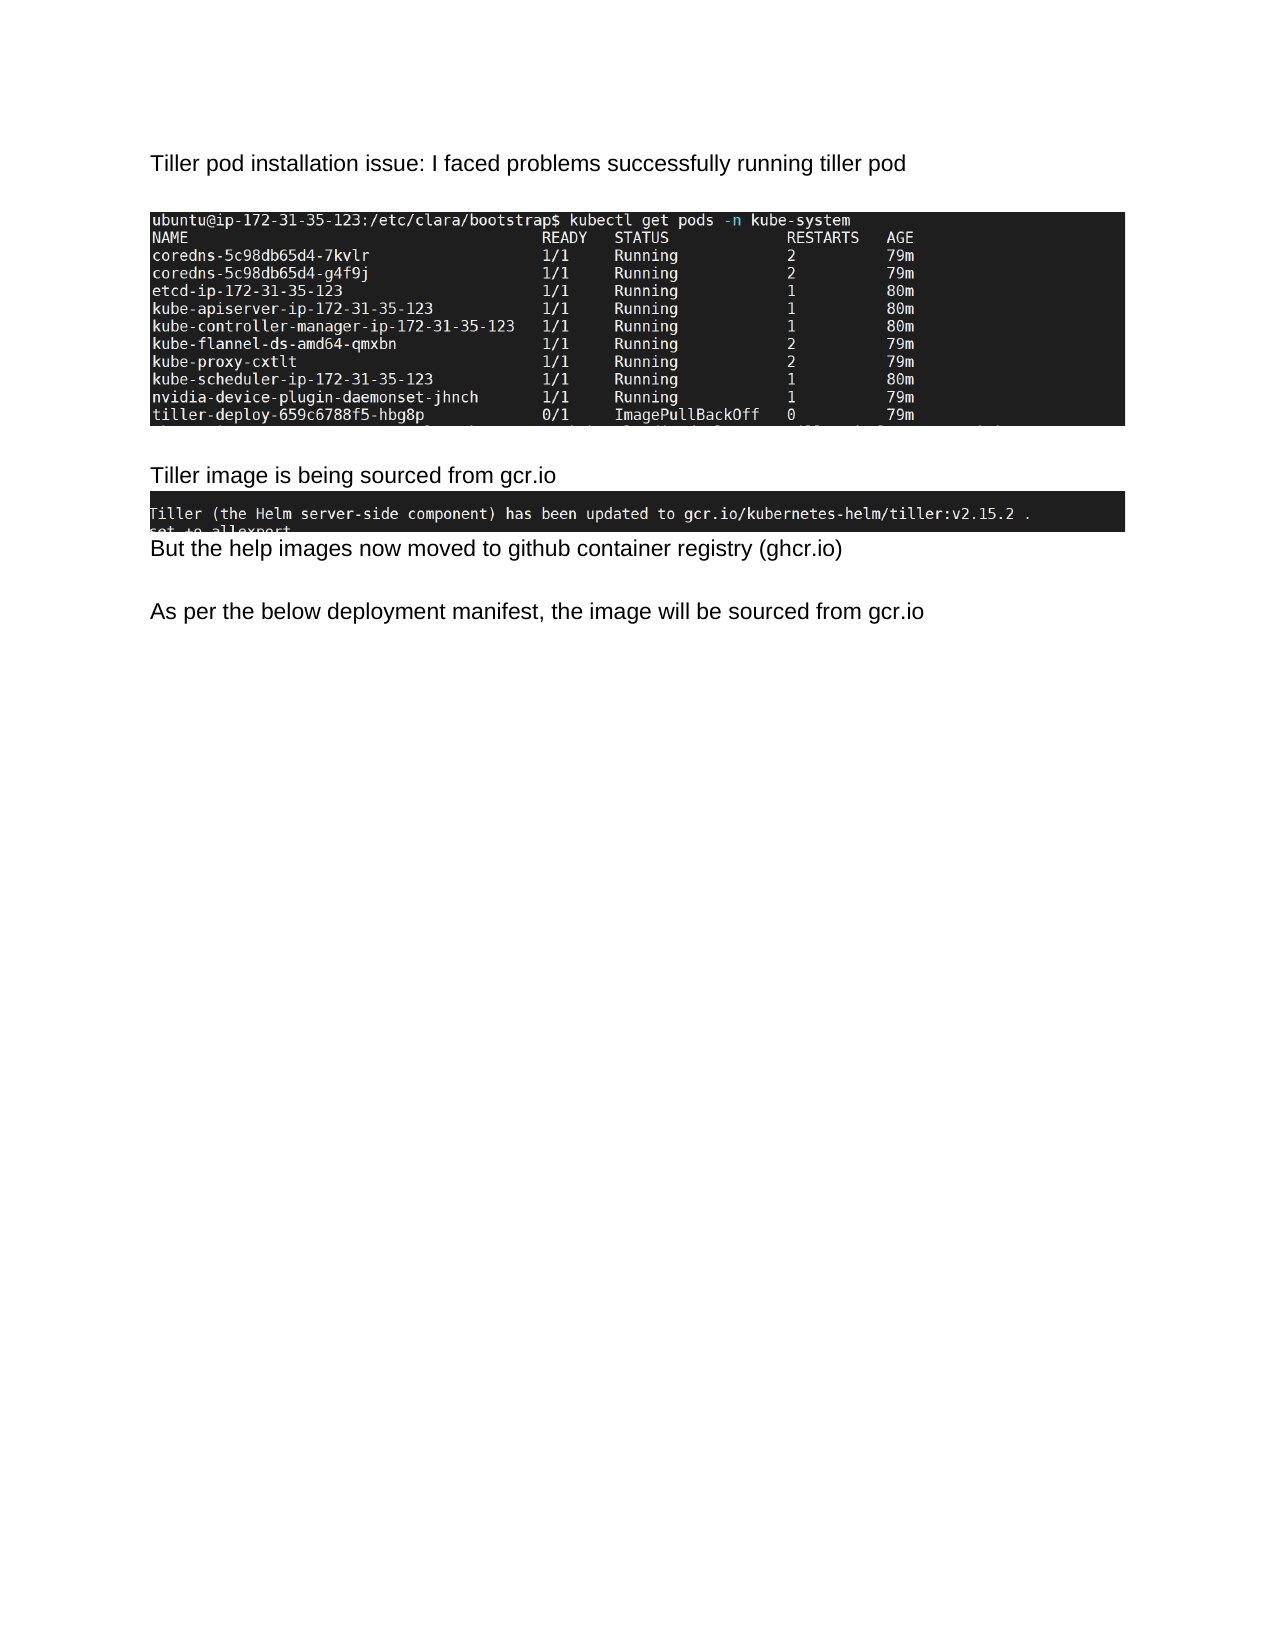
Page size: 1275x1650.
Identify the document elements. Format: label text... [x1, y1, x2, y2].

text Tiller pod installation issue: I faced problems successfully running tiller pod [150, 150, 1125, 176]
text As per the below deployment manifest, the image will be sourced from gcr.io [150, 598, 1125, 624]
text But the help images now moved to github container registry (ghcr.io) [150, 535, 1125, 562]
text Tiller image is being sourced from gcr.io [150, 462, 1125, 488]
picture [150, 491, 1125, 532]
picture [150, 212, 1125, 426]
